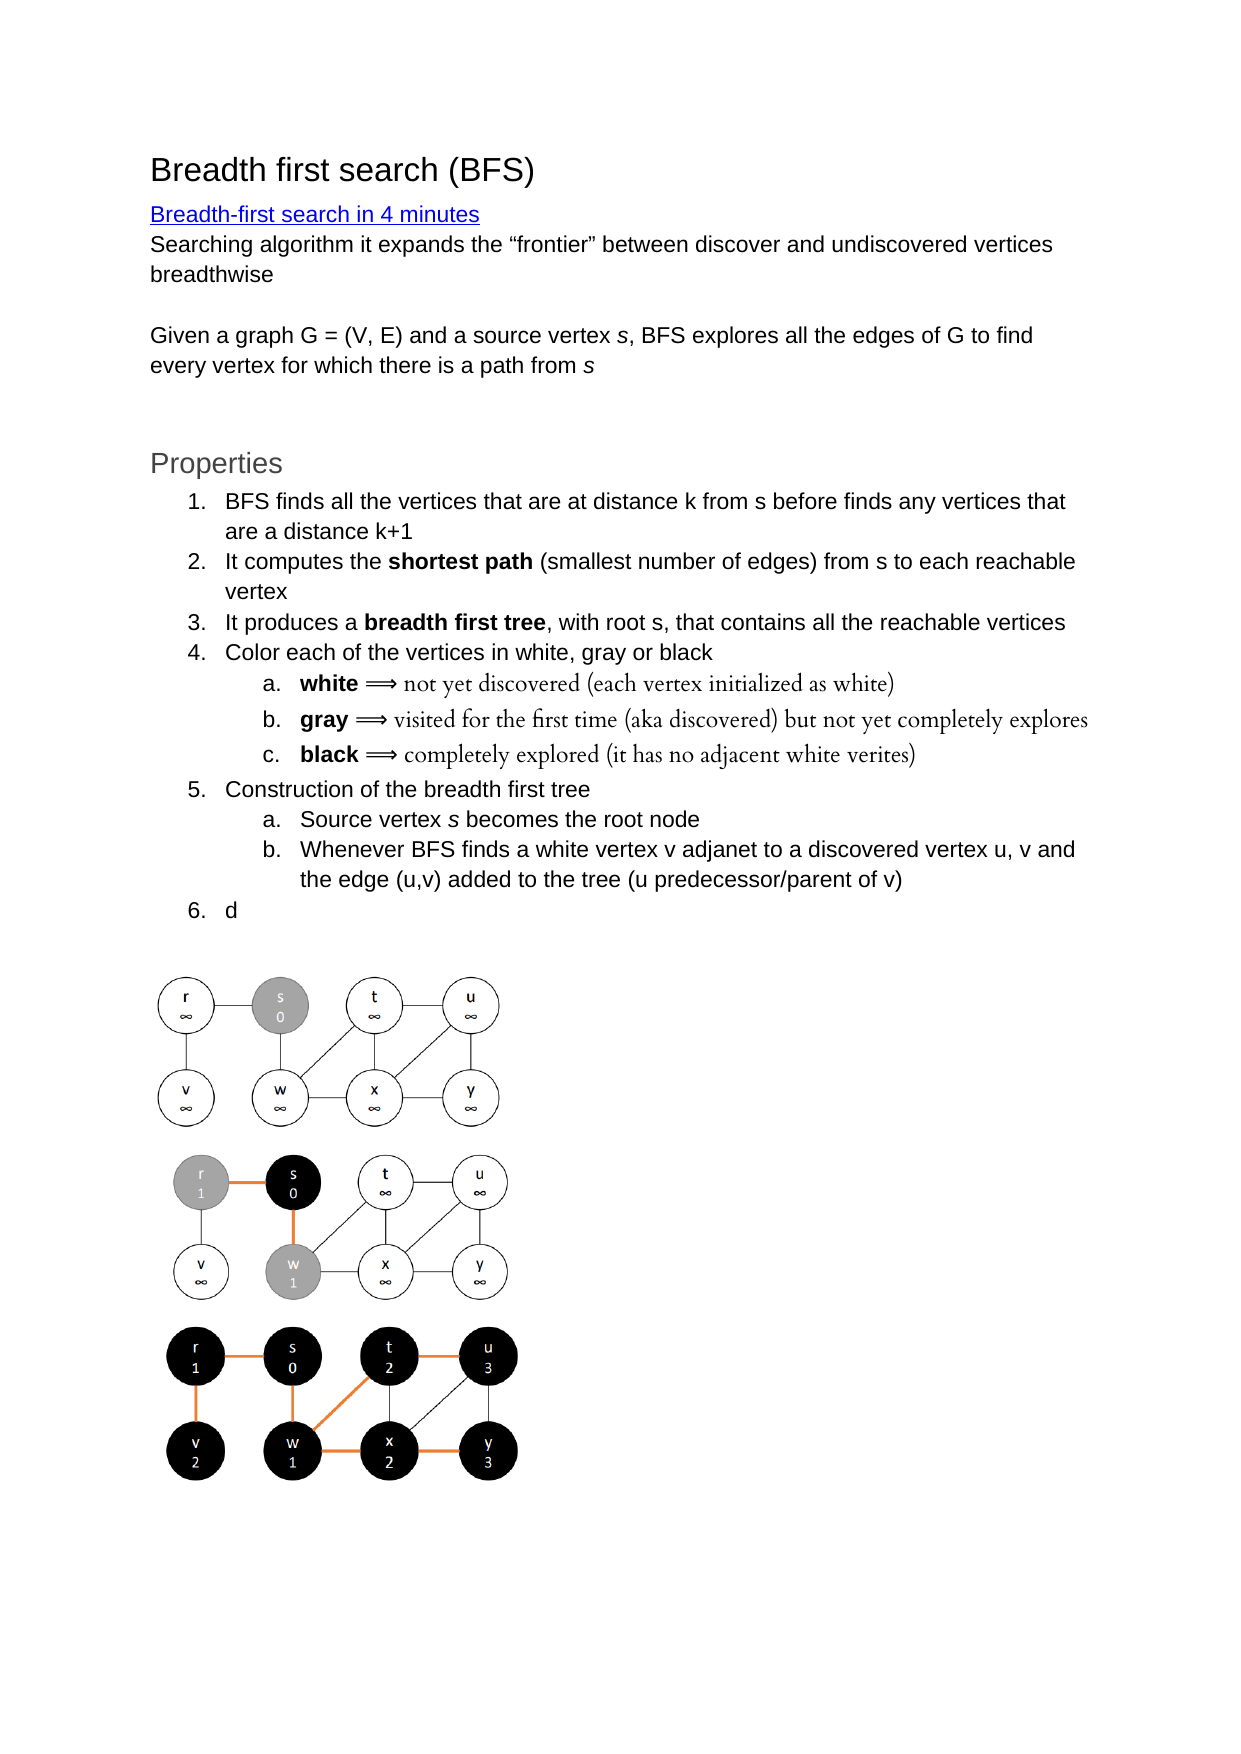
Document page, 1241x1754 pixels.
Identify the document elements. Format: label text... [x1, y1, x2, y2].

subtitle Breadth first search (BFS) [150, 150, 1090, 188]
list It produces a breadth first tree, with root s, that contains all the reachable vertices [187, 608, 1090, 635]
picture [150, 957, 508, 1132]
list BFS finds all the vertices that are at distance k from s before finds any vertices that are a distance k+1 [187, 488, 1090, 544]
list Construction of the breadth first tree [187, 776, 1090, 802]
list white ⟹ not yet discovered (each vertex initialized as white) [262, 669, 1090, 700]
text Given a graph G = (V, E) and a source vertex s, BFS explores all the edges of G to find every vertex for which there is a path from s [150, 322, 1090, 378]
list gray ⟹ visited for the first time (aka discovered) but not yet completely explores [262, 704, 1090, 736]
subtitle Properties [150, 446, 1090, 479]
text Searching algorithm it expands the “frontier” between discover and undiscovered vertices breadthwise [150, 231, 1090, 288]
list Source vertex s becomes the root node [262, 806, 1090, 832]
picture [150, 1135, 518, 1314]
text Breadth-first search in 4 minutes [150, 201, 1090, 227]
list Whenever BFS finds a white vertex v adjanet to a discovered vertex u, v and the edge (u,v) added to the tree (u predecessor/parent of v) [262, 836, 1090, 893]
list It computes the shortest path (smallest number of edges) from s to each reachable vertex [187, 548, 1090, 604]
picture [150, 1317, 528, 1489]
list black ⟹ completely explored (it has no adjacent white verites) [262, 740, 1090, 771]
list d [187, 897, 1090, 923]
list Color each of the vertices in white, gray or black [187, 639, 1090, 665]
